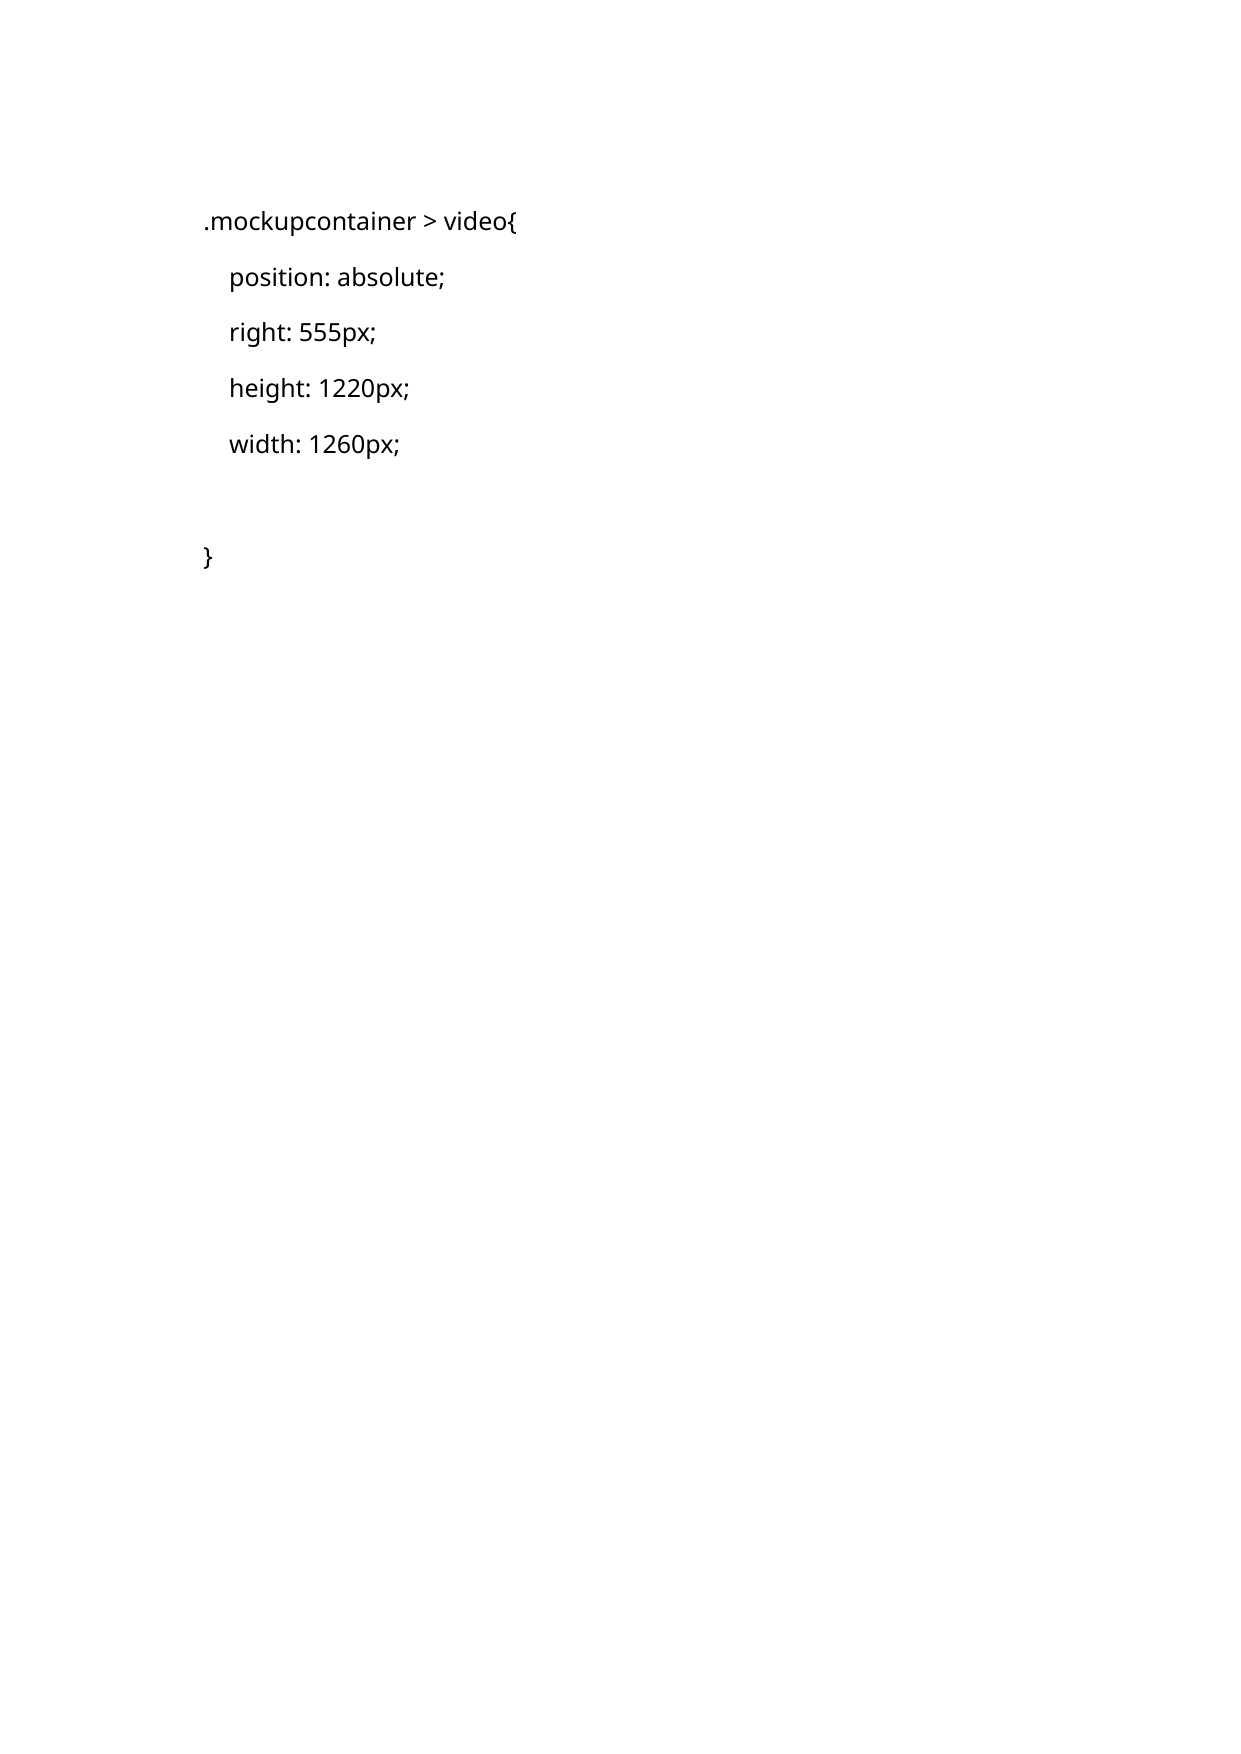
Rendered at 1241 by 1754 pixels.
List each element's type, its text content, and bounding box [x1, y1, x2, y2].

text height: 1220px; [177, 371, 1063, 405]
text width: 1260px; [177, 427, 1063, 461]
text position: absolute; [177, 259, 1063, 293]
text .mockupcontainer > video{ [177, 203, 1063, 237]
text right: 555px; [177, 315, 1063, 349]
text } [177, 538, 1063, 572]
